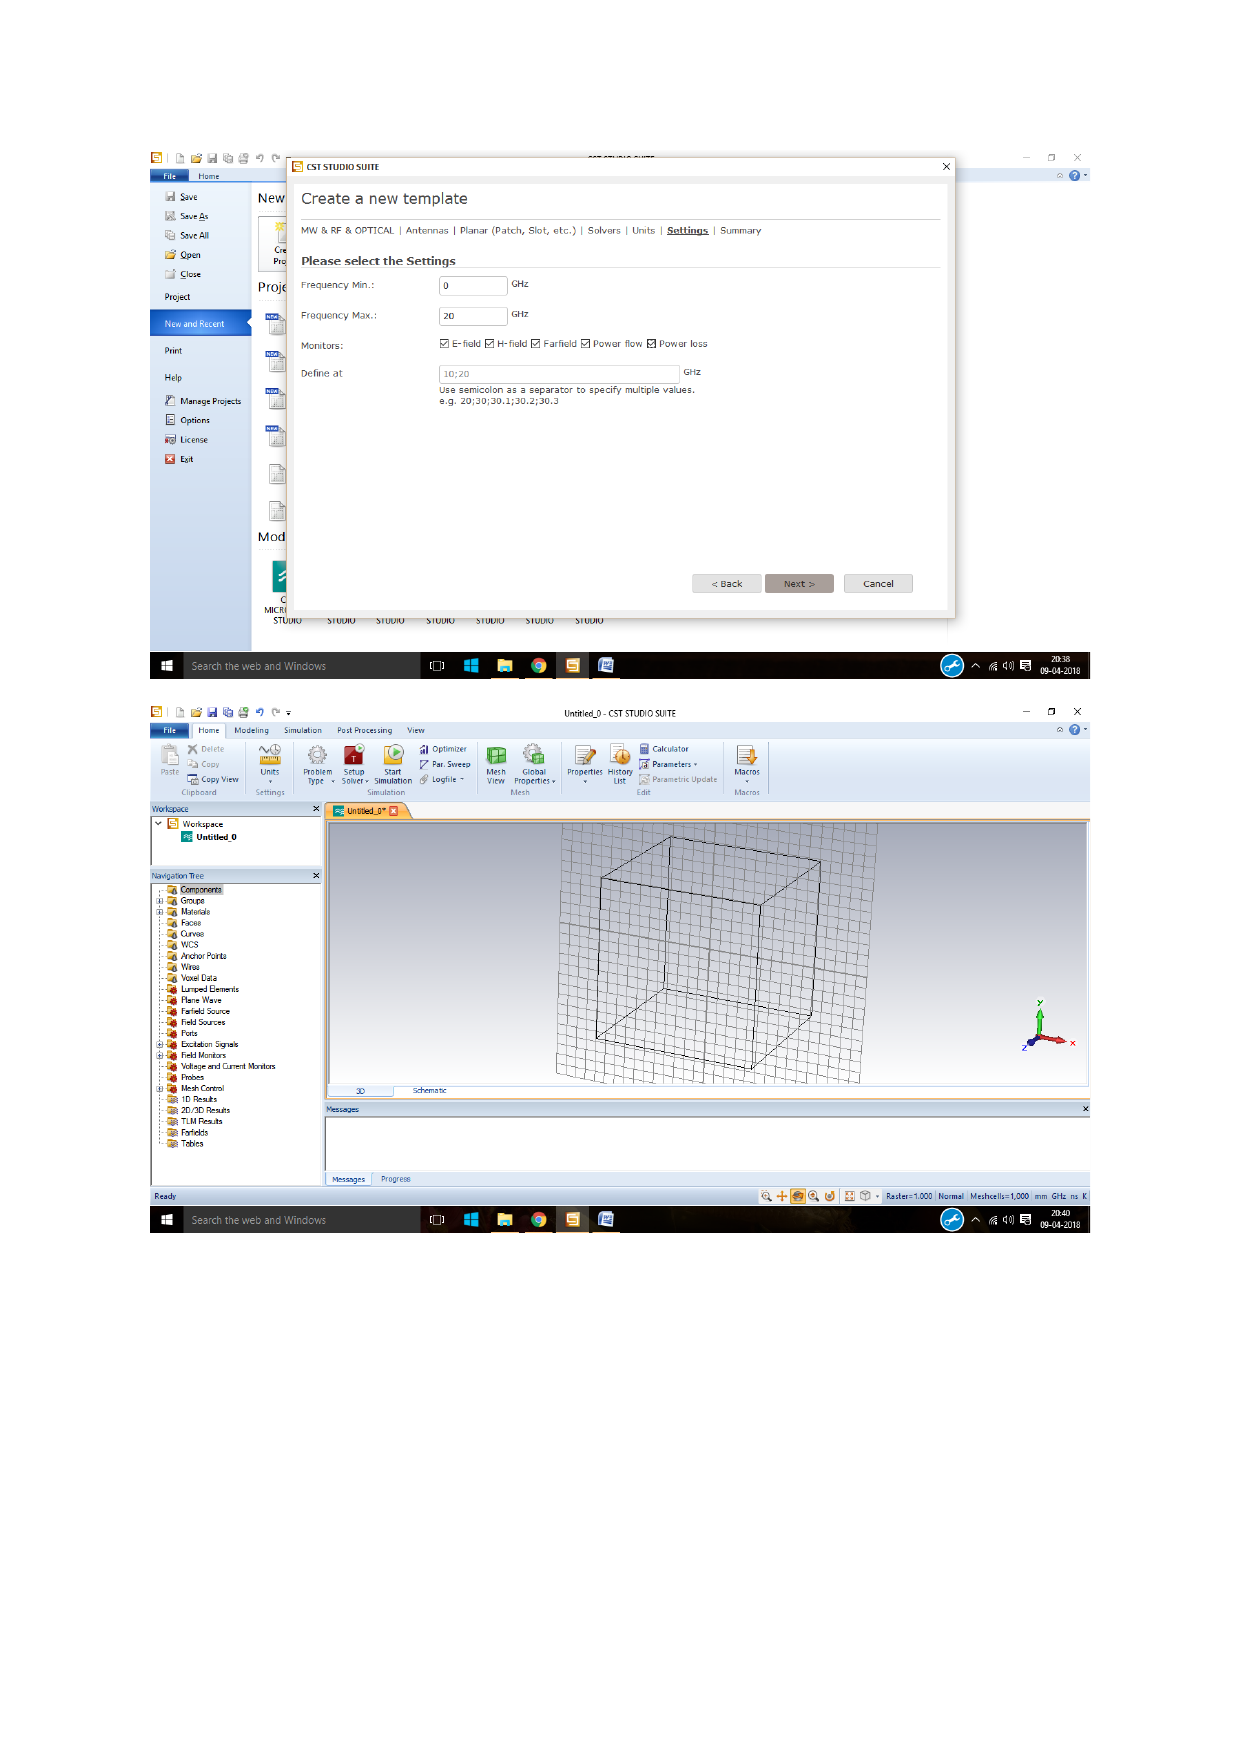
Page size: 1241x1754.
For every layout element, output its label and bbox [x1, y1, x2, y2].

picture [150, 703, 1091, 1233]
picture [150, 150, 1091, 679]
